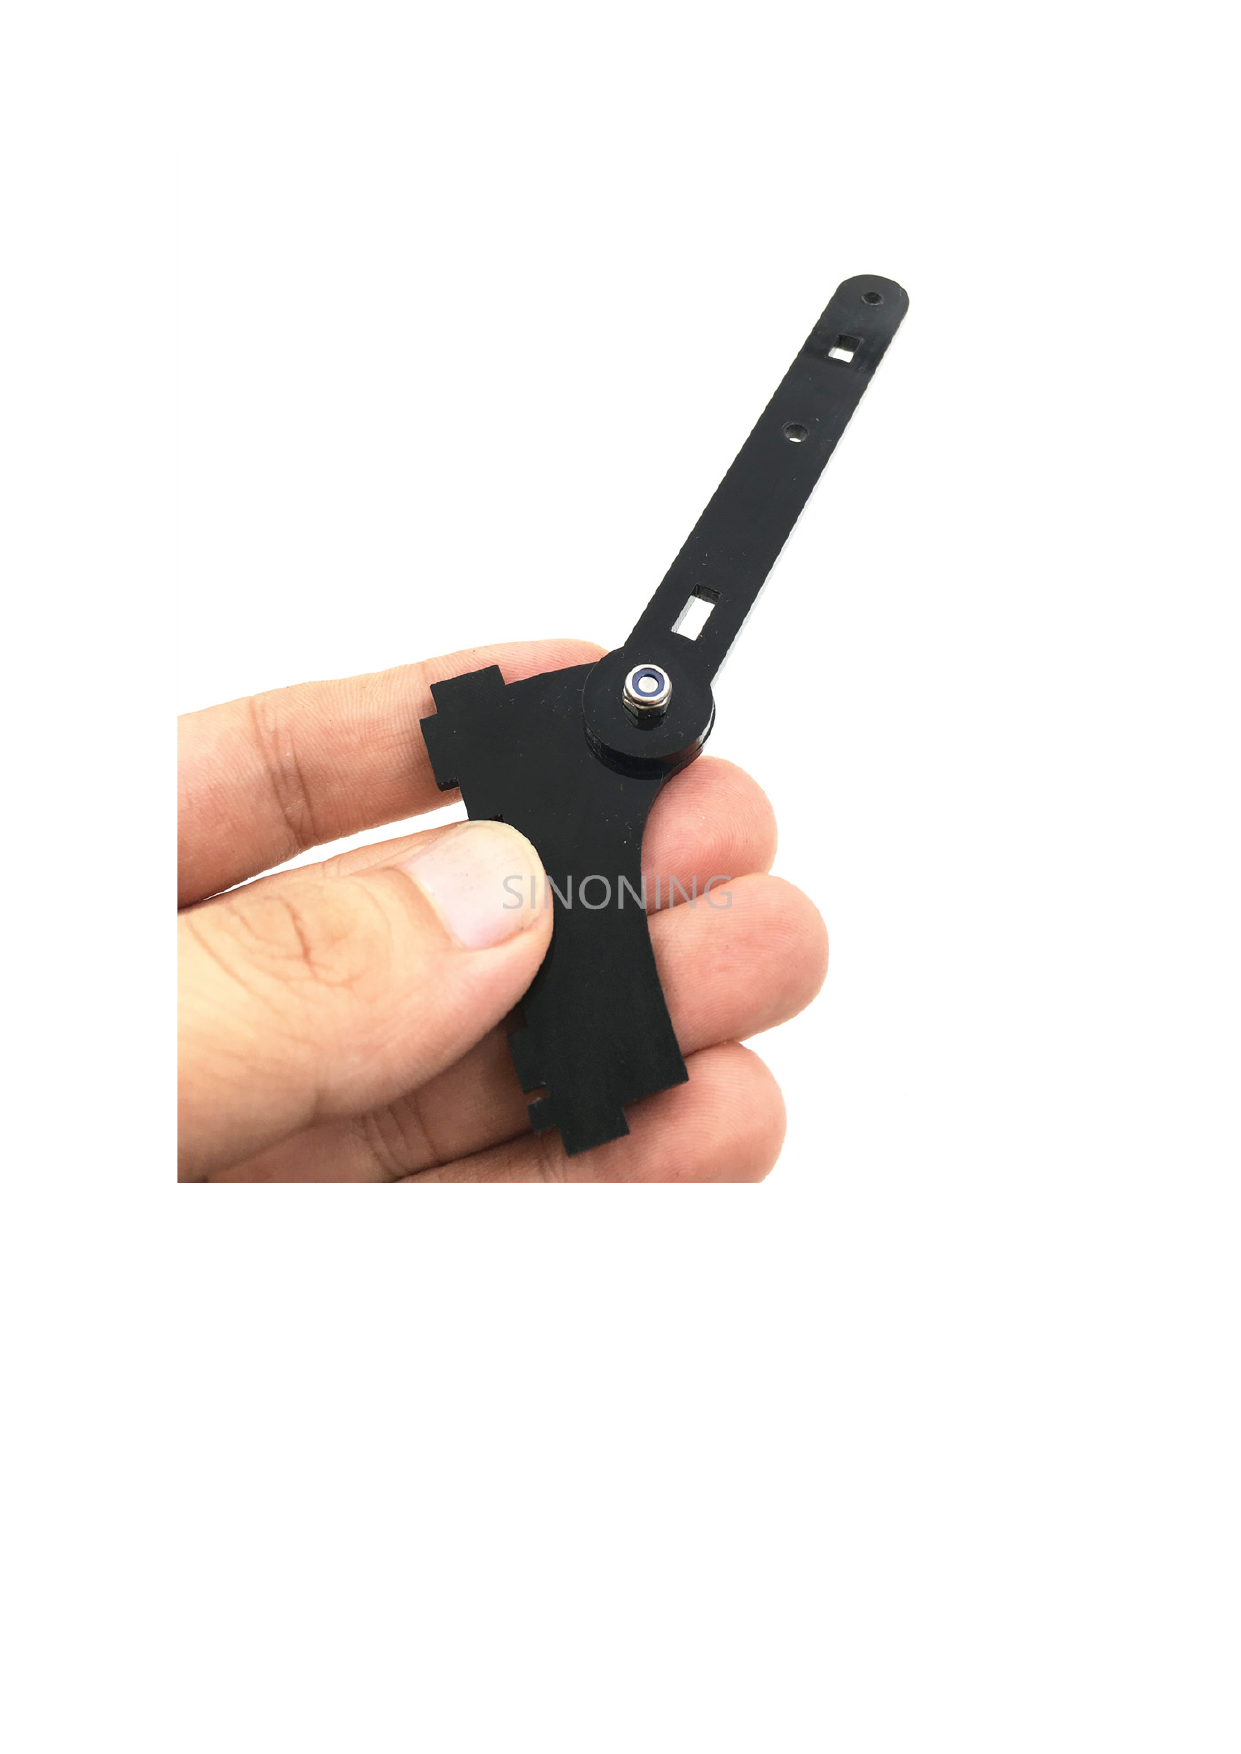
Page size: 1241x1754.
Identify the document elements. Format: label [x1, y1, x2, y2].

picture [177, 147, 1063, 1183]
